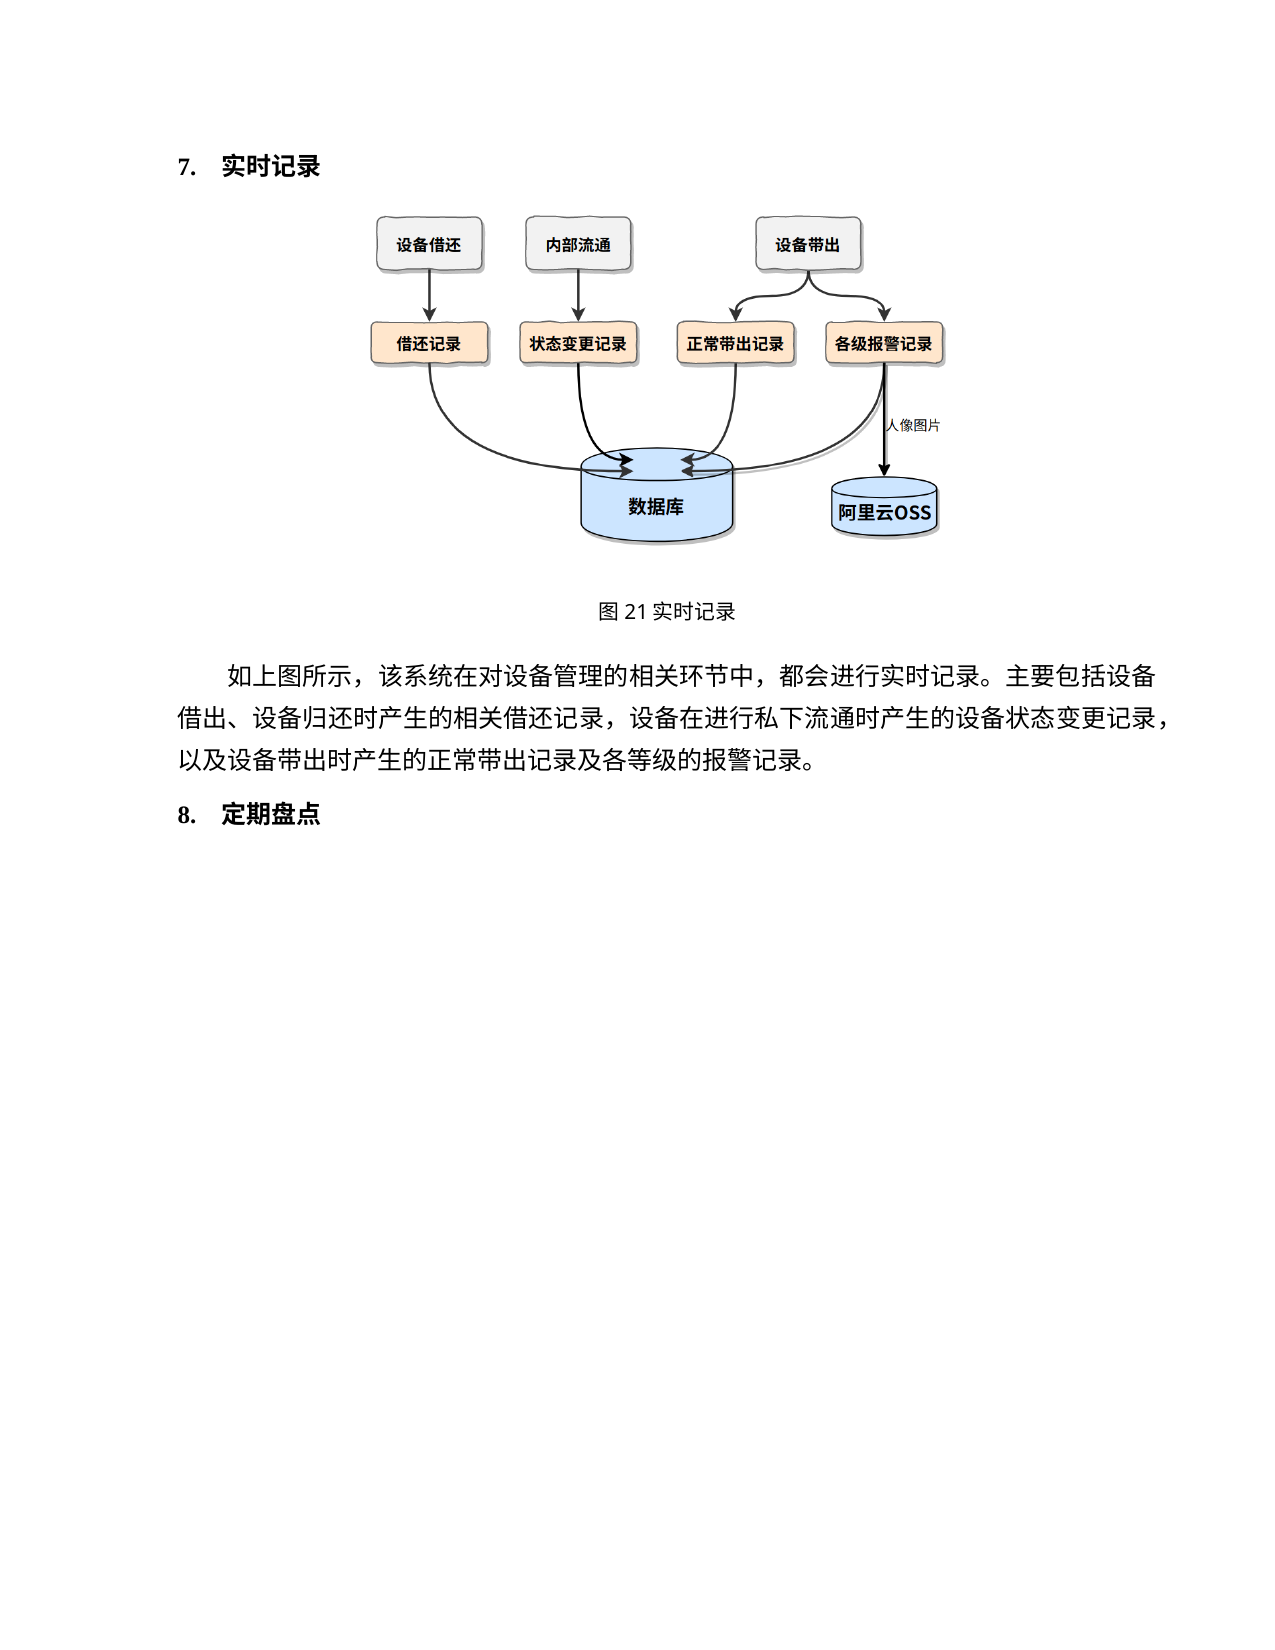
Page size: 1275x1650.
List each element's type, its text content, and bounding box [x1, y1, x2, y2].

text 图 21实时记录 [177, 586, 1157, 627]
list 实时记录 [177, 142, 1157, 183]
text 如上图所示，该系统在对设备管理的相关环节中，都会进行实时记录。主要包括设备借出、设备归还时产生的相关借还记录，设备在进行私下流通时产生的设备状态变更记录，以及设备带出时产生的正常带出记录及各等级的报警记录。 [177, 652, 1157, 777]
picture [350, 195, 985, 574]
list 定期盘点 [177, 790, 1157, 832]
